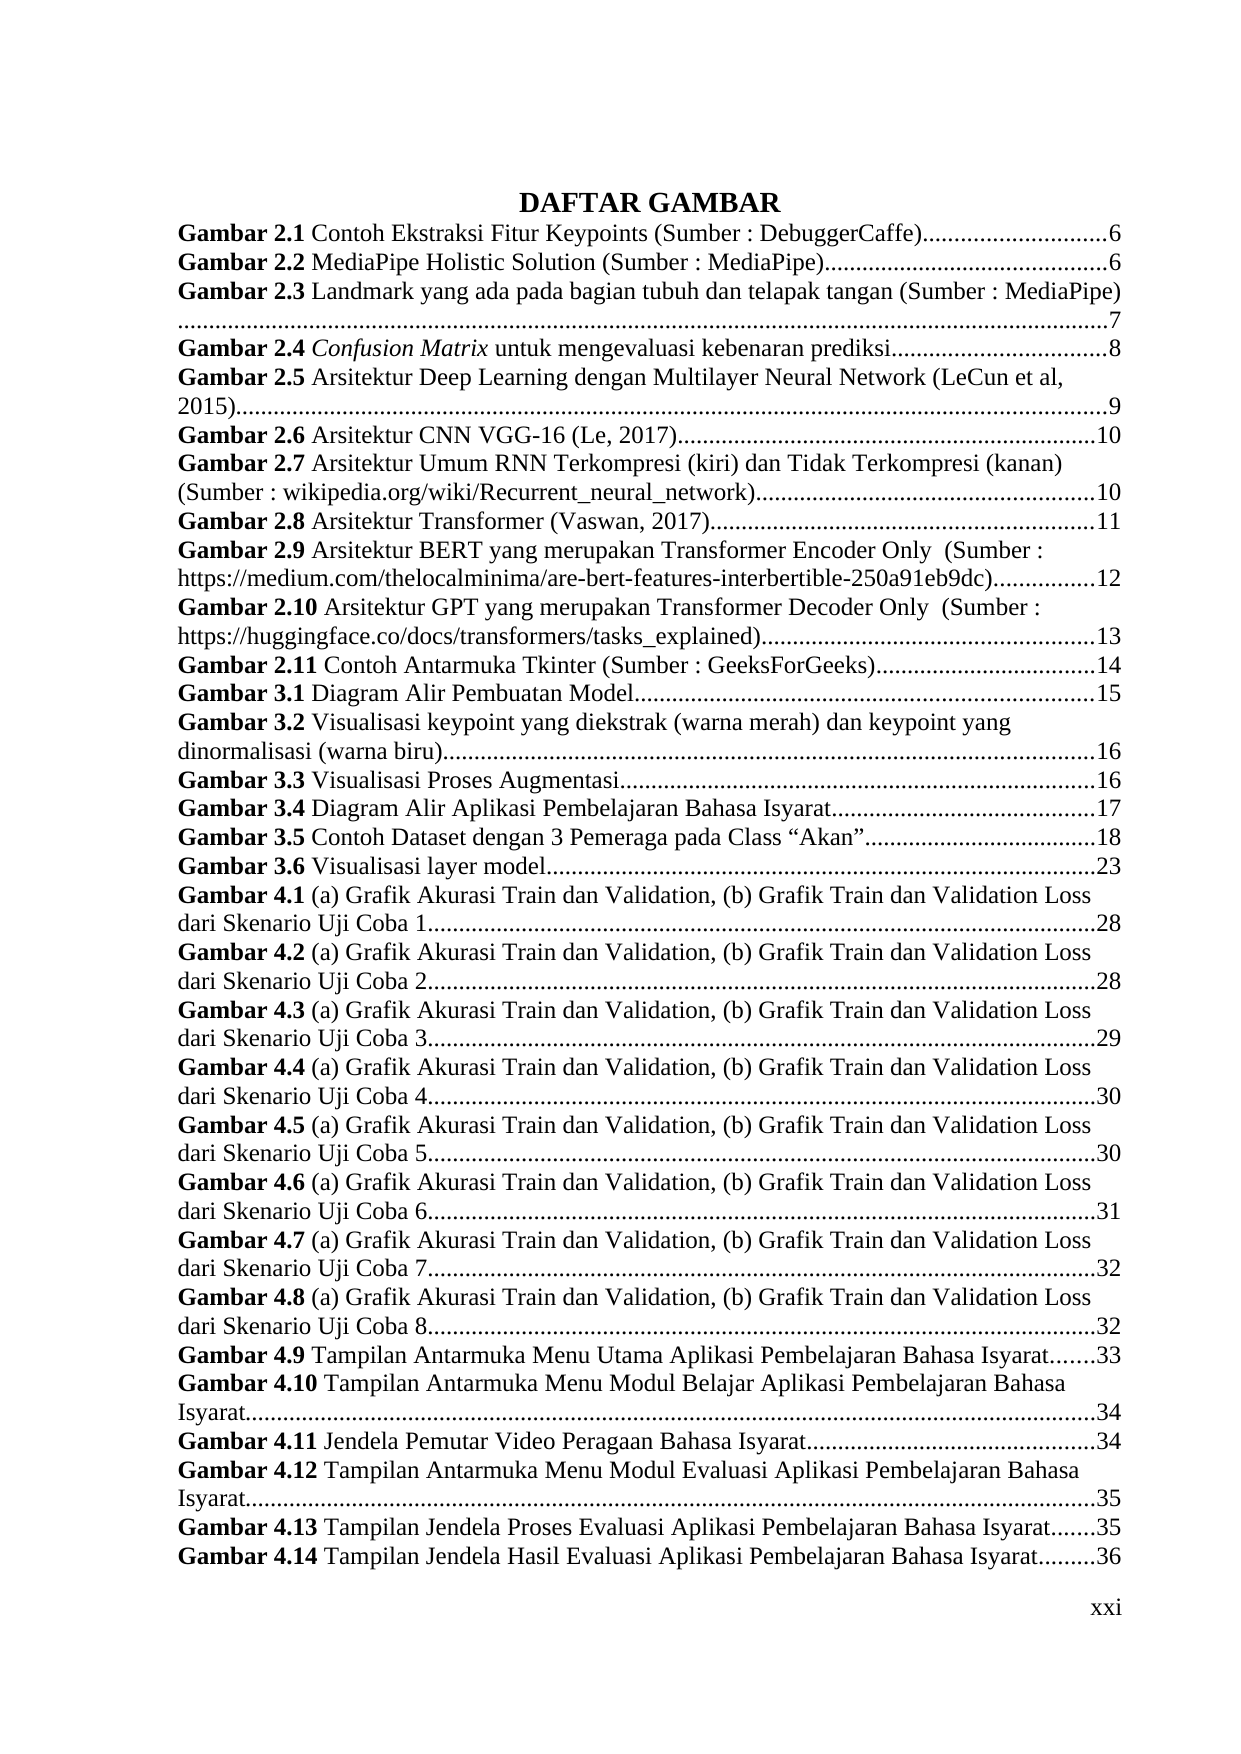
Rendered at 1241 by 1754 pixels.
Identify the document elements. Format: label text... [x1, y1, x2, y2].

text Gambar 2.2 MediaPipe Holistic Solution (Sumber : MediaPipe) 6 [177, 247, 1122, 276]
text Gambar 4.5 (a) Grafik Akurasi Train dan Validation, (b) Grafik Train dan Validation Loss dari Skenario Uji Coba 5 30 [177, 1110, 1122, 1167]
text Gambar 4.10 Tampilan Antarmuka Menu Modul Belajar Aplikasi Pembelajaran Bahasa Isyarat 34 [177, 1368, 1122, 1426]
text Gambar 4.3 (a) Grafik Akurasi Train dan Validation, (b) Grafik Train dan Validation Loss dari Skenario Uji Coba 3 29 [177, 995, 1122, 1052]
text Gambar 4.12 Tampilan Antarmuka Menu Modul Evaluasi Aplikasi Pembelajaran Bahasa Isyarat 35 [177, 1455, 1122, 1512]
text Gambar 2.6 Arsitektur CNN VGG-16 (Le, 2017) 10 [177, 420, 1122, 448]
text Gambar 3.3 Visualisasi Proses Augmentasi 16 [177, 765, 1122, 793]
text Gambar 4.6 (a) Grafik Akurasi Train dan Validation, (b) Grafik Train dan Validation Loss dari Skenario Uji Coba 6 31 [177, 1167, 1122, 1225]
text Gambar 4.8 (a) Grafik Akurasi Train dan Validation, (b) Grafik Train dan Validation Loss dari Skenario Uji Coba 8 32 [177, 1282, 1122, 1340]
subtitle DAFTAR GAMBAR [177, 185, 1122, 218]
text Gambar 2.1 Contoh Ekstraksi Fitur Keypoints (Sumber : DebuggerCaffe) 6 [177, 218, 1122, 247]
text Gambar 4.9 Tampilan Antarmuka Menu Utama Aplikasi Pembelajaran Bahasa Isyarat 33 [177, 1340, 1122, 1368]
text Gambar 3.2 Visualisasi keypoint yang diekstrak (warna merah) dan keypoint yang dinormalisasi (warna biru) 16 [177, 707, 1122, 765]
text Gambar 2.11 Contoh Antarmuka Tkinter (Sumber : GeeksForGeeks) 14 [177, 650, 1122, 678]
text Gambar 3.4 Diagram Alir Aplikasi Pembelajaran Bahasa Isyarat 17 [177, 793, 1122, 822]
text Gambar 4.7 (a) Grafik Akurasi Train dan Validation, (b) Grafik Train dan Validation Loss dari Skenario Uji Coba 7 32 [177, 1225, 1122, 1282]
text Gambar 2.9 Arsitektur BERT yang merupakan Transformer Encoder Only (Sumber : https://medium.com/thelocalminima/are-bert-features-interbertible-250a91eb9dc) 12 [177, 535, 1122, 592]
text Gambar 4.14 Tampilan Jendela Hasil Evaluasi Aplikasi Pembelajaran Bahasa Isyarat 36 [177, 1541, 1122, 1570]
text Gambar 2.10 Arsitektur GPT yang merupakan Transformer Decoder Only (Sumber : https://huggingface.co/docs/transformers/tasks_explained) 13 [177, 592, 1122, 650]
text Gambar 3.6 Visualisasi layer model 23 [177, 851, 1122, 880]
text Gambar 2.4 Confusion Matrix untuk mengevaluasi kebenaran prediksi 8 [177, 333, 1122, 362]
text Gambar 2.5 Arsitektur Deep Learning dengan Multilayer Neural Network (LeCun et al, 2015) 9 [177, 362, 1122, 420]
text Gambar 4.11 Jendela Pemutar Video Peragaan Bahasa Isyarat 34 [177, 1426, 1122, 1455]
text Gambar 4.4 (a) Grafik Akurasi Train dan Validation, (b) Grafik Train dan Validation Loss dari Skenario Uji Coba 4 30 [177, 1052, 1122, 1110]
text Gambar 3.5 Contoh Dataset dengan 3 Pemeraga pada Class “Akan” 18 [177, 822, 1122, 851]
text Gambar 2.3 Landmark yang ada pada bagian tubuh dan telapak tangan (Sumber : MediaPipe) 7 [177, 276, 1122, 333]
text Gambar 4.1 (a) Grafik Akurasi Train dan Validation, (b) Grafik Train dan Validation Loss dari Skenario Uji Coba 1 28 [177, 880, 1122, 937]
text Gambar 4.2 (a) Grafik Akurasi Train dan Validation, (b) Grafik Train dan Validation Loss dari Skenario Uji Coba 2 28 [177, 937, 1122, 995]
text Gambar 4.13 Tampilan Jendela Proses Evaluasi Aplikasi Pembelajaran Bahasa Isyarat 35 [177, 1512, 1122, 1541]
text Gambar 2.7 Arsitektur Umum RNN Terkompresi (kiri) dan Tidak Terkompresi (kanan) (Sumber : wikipedia.org/wiki/Recurrent_neural_network) 10 [177, 448, 1122, 506]
text Gambar 2.8 Arsitektur Transformer (Vaswan, 2017). 11 [177, 506, 1122, 535]
text Gambar 3.1 Diagram Alir Pembuatan Model 15 [177, 678, 1122, 707]
